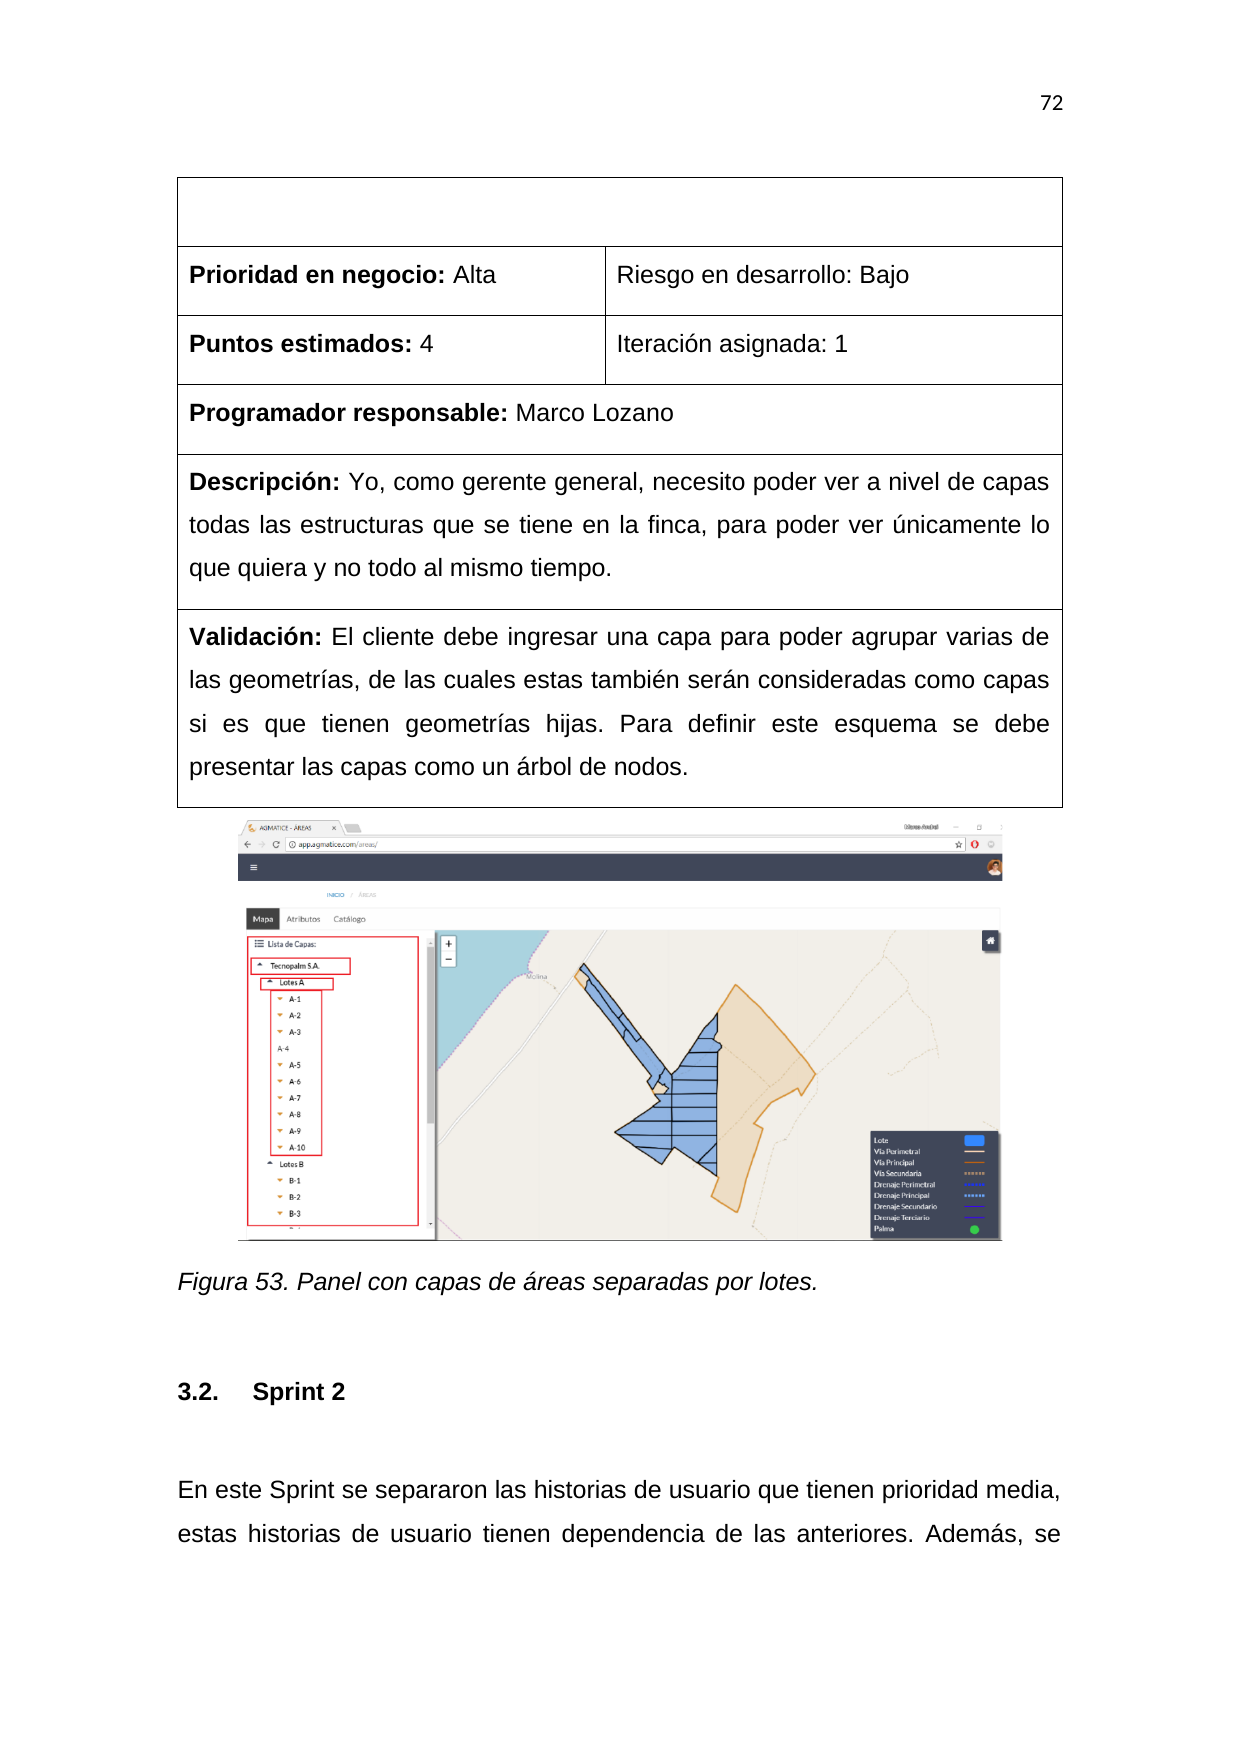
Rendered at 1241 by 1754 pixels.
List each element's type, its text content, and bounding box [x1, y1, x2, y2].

table_cell Programador responsable: Marco Lozano [178, 385, 1062, 453]
picture [238, 820, 1003, 1241]
table_cell Iteración asignada: 1 [606, 316, 1062, 384]
table_cell Descripción: Yo, como gerente general, necesito poder ver a nivel de capas todas las estructuras que se tiene en la finca, para poder ver únicamente lo que quiera y no todo al mismo tiempo. [178, 455, 1062, 609]
subtitle Sprint 2 [177, 1377, 1063, 1406]
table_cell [178, 178, 1062, 246]
table_cell Puntos estimados: 4 [178, 316, 605, 384]
table_cell Riesgo en desarrollo: Bajo [606, 247, 1062, 315]
table_cell Validación: El cliente debe ingresar una capa para poder agrupar varias de las geometrías, de las cuales estas también serán consideradas como capas si es que tienen geometrías hijas. Para definir este esquema se debe presentar las capas como un árbol de nodos. [178, 610, 1062, 807]
table_cell Prioridad en negocio: Alta [178, 247, 605, 315]
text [177, 1476, 1063, 1547]
